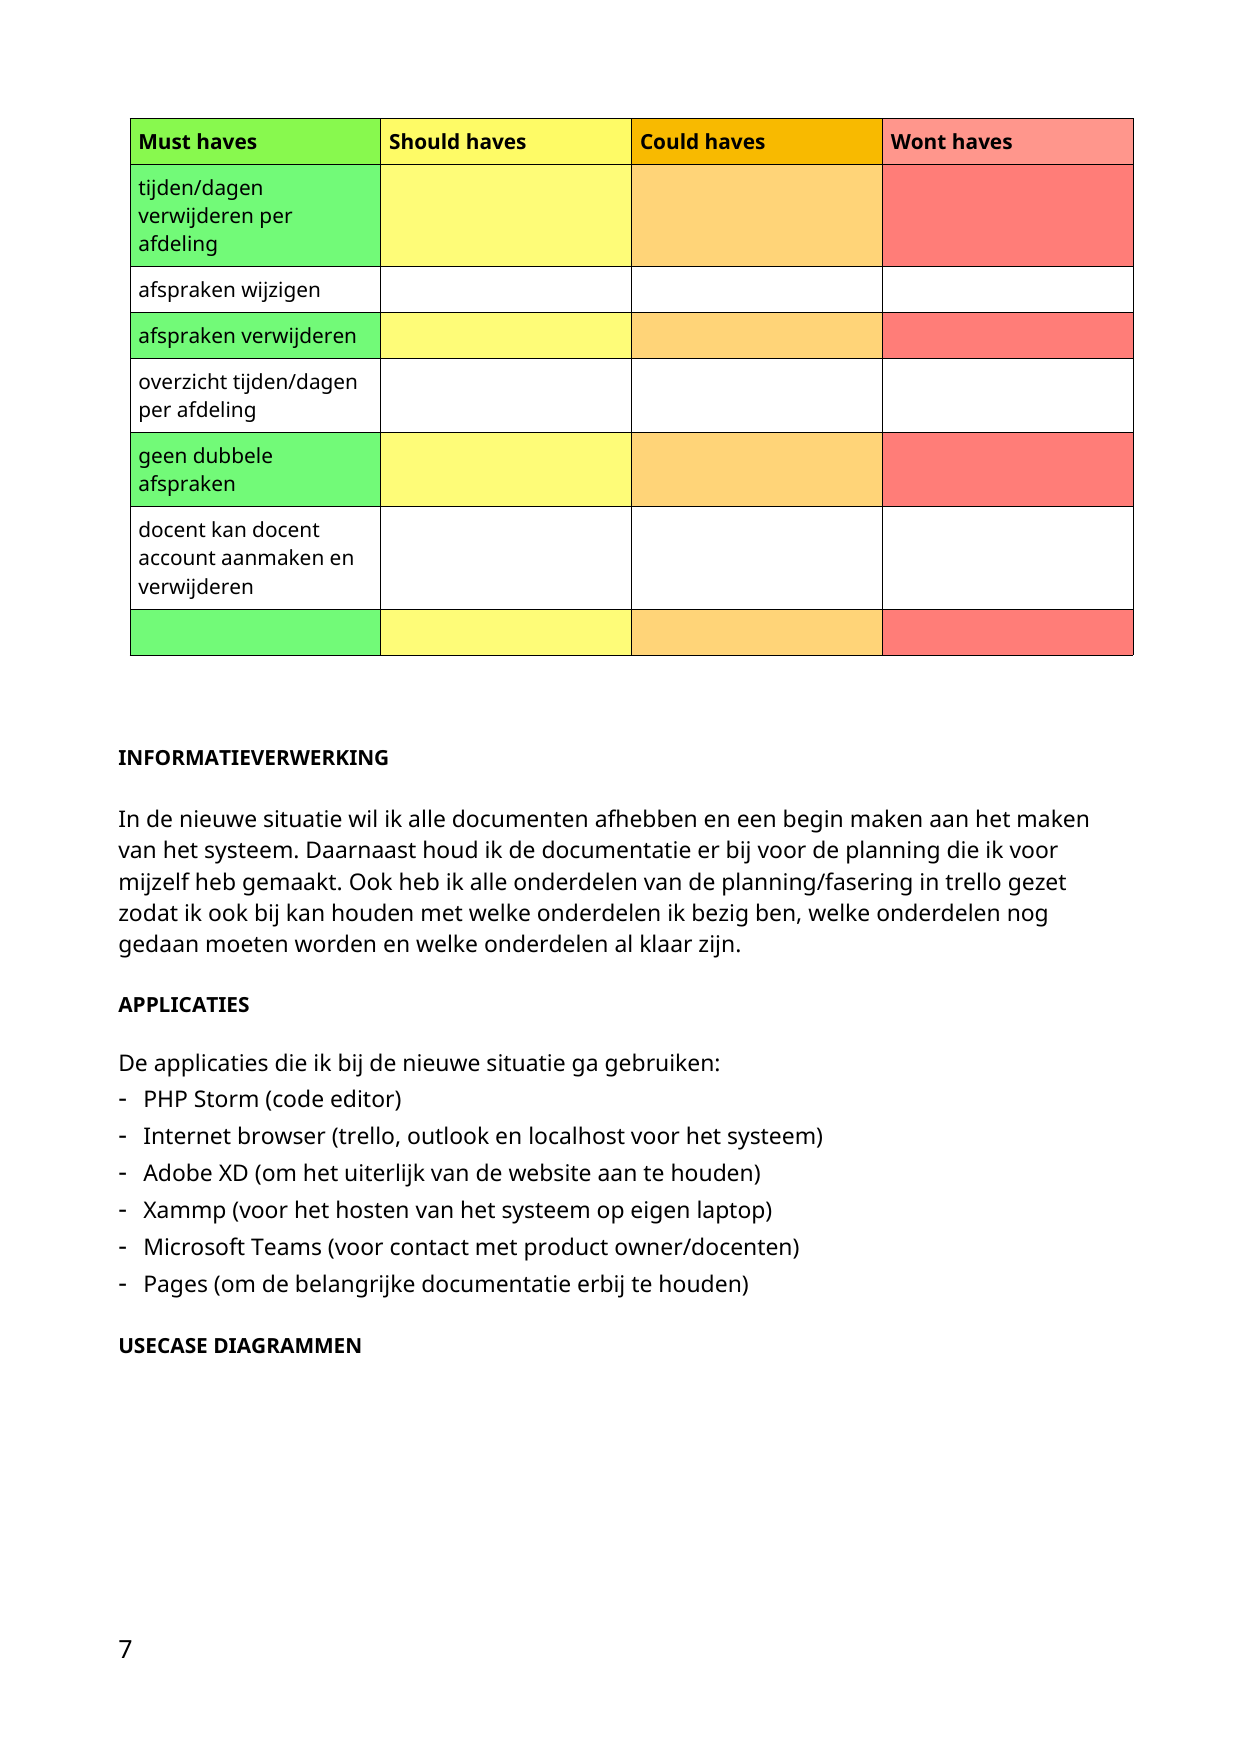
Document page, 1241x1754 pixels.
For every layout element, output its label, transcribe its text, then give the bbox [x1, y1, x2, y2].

table_cell [131, 610, 380, 655]
table_cell [632, 165, 882, 266]
list PHP Storm (code editor) [118, 1079, 1122, 1116]
table_cell [381, 507, 631, 609]
table_cell docent kan docent account aanmaken en verwijderen [131, 507, 380, 609]
table_header Could haves [632, 119, 882, 164]
table_cell [632, 267, 882, 312]
table_header Must haves [131, 119, 380, 164]
table_cell [883, 313, 1133, 358]
table_cell afspraken verwijderen [131, 313, 380, 358]
text In de nieuwe situatie wil ik alle documenten afhebben en een begin maken aan het maken van het systeem. Daarnaast houd ik de documentatie er bij voor de planning die ik voor mijzelf heb gemaakt. Ook heb ik alle onderdelen van de planning/fasering in trello gezet zodat ik ook bij kan houden met welke onderdelen ik bezig ben, welke onderdelen nog gedaan moeten worden en welke onderdelen al klaar zijn. [118, 803, 1122, 959]
table_cell [883, 359, 1133, 432]
table_cell [883, 433, 1133, 506]
table_cell [381, 433, 631, 506]
table_cell [883, 267, 1133, 312]
text informatieverwerking [118, 743, 1122, 772]
list Adobe XD (om het uiterlijk van de website aan te houden) [118, 1152, 1122, 1189]
table_cell [381, 610, 631, 655]
table_cell [381, 313, 631, 358]
table_cell tijden/dagen verwijderen per afdeling [131, 165, 380, 266]
table_cell [632, 359, 882, 432]
table_cell geen dubbele afspraken [131, 433, 380, 506]
text usecase diagrammen [118, 1331, 1122, 1359]
table_cell [381, 267, 631, 312]
table_cell [381, 359, 631, 432]
list Microsoft Teams (voor contact met product owner/docenten) [118, 1226, 1122, 1263]
table_cell afspraken wijzigen [131, 267, 380, 312]
table_header Should haves [381, 119, 631, 164]
table_cell [632, 433, 882, 506]
table_cell [381, 165, 631, 266]
table_cell [632, 507, 882, 609]
text De applicaties die ik bij de nieuwe situatie ga gebruiken: [118, 1047, 1122, 1079]
table_cell overzicht tijden/dagen per afdeling [131, 359, 380, 432]
table_cell [883, 165, 1133, 266]
table_cell [883, 507, 1133, 609]
table_cell [632, 610, 882, 655]
table_header Wont haves [883, 119, 1133, 164]
list Internet browser (trello, outlook en localhost voor het systeem) [118, 1116, 1122, 1152]
list Pages (om de belangrijke documentatie erbij te houden) [118, 1263, 1122, 1300]
text Applicaties [118, 991, 1122, 1019]
table_cell [883, 610, 1133, 655]
table_cell [632, 313, 882, 358]
list Xammp (voor het hosten van het systeem op eigen laptop) [118, 1189, 1122, 1226]
